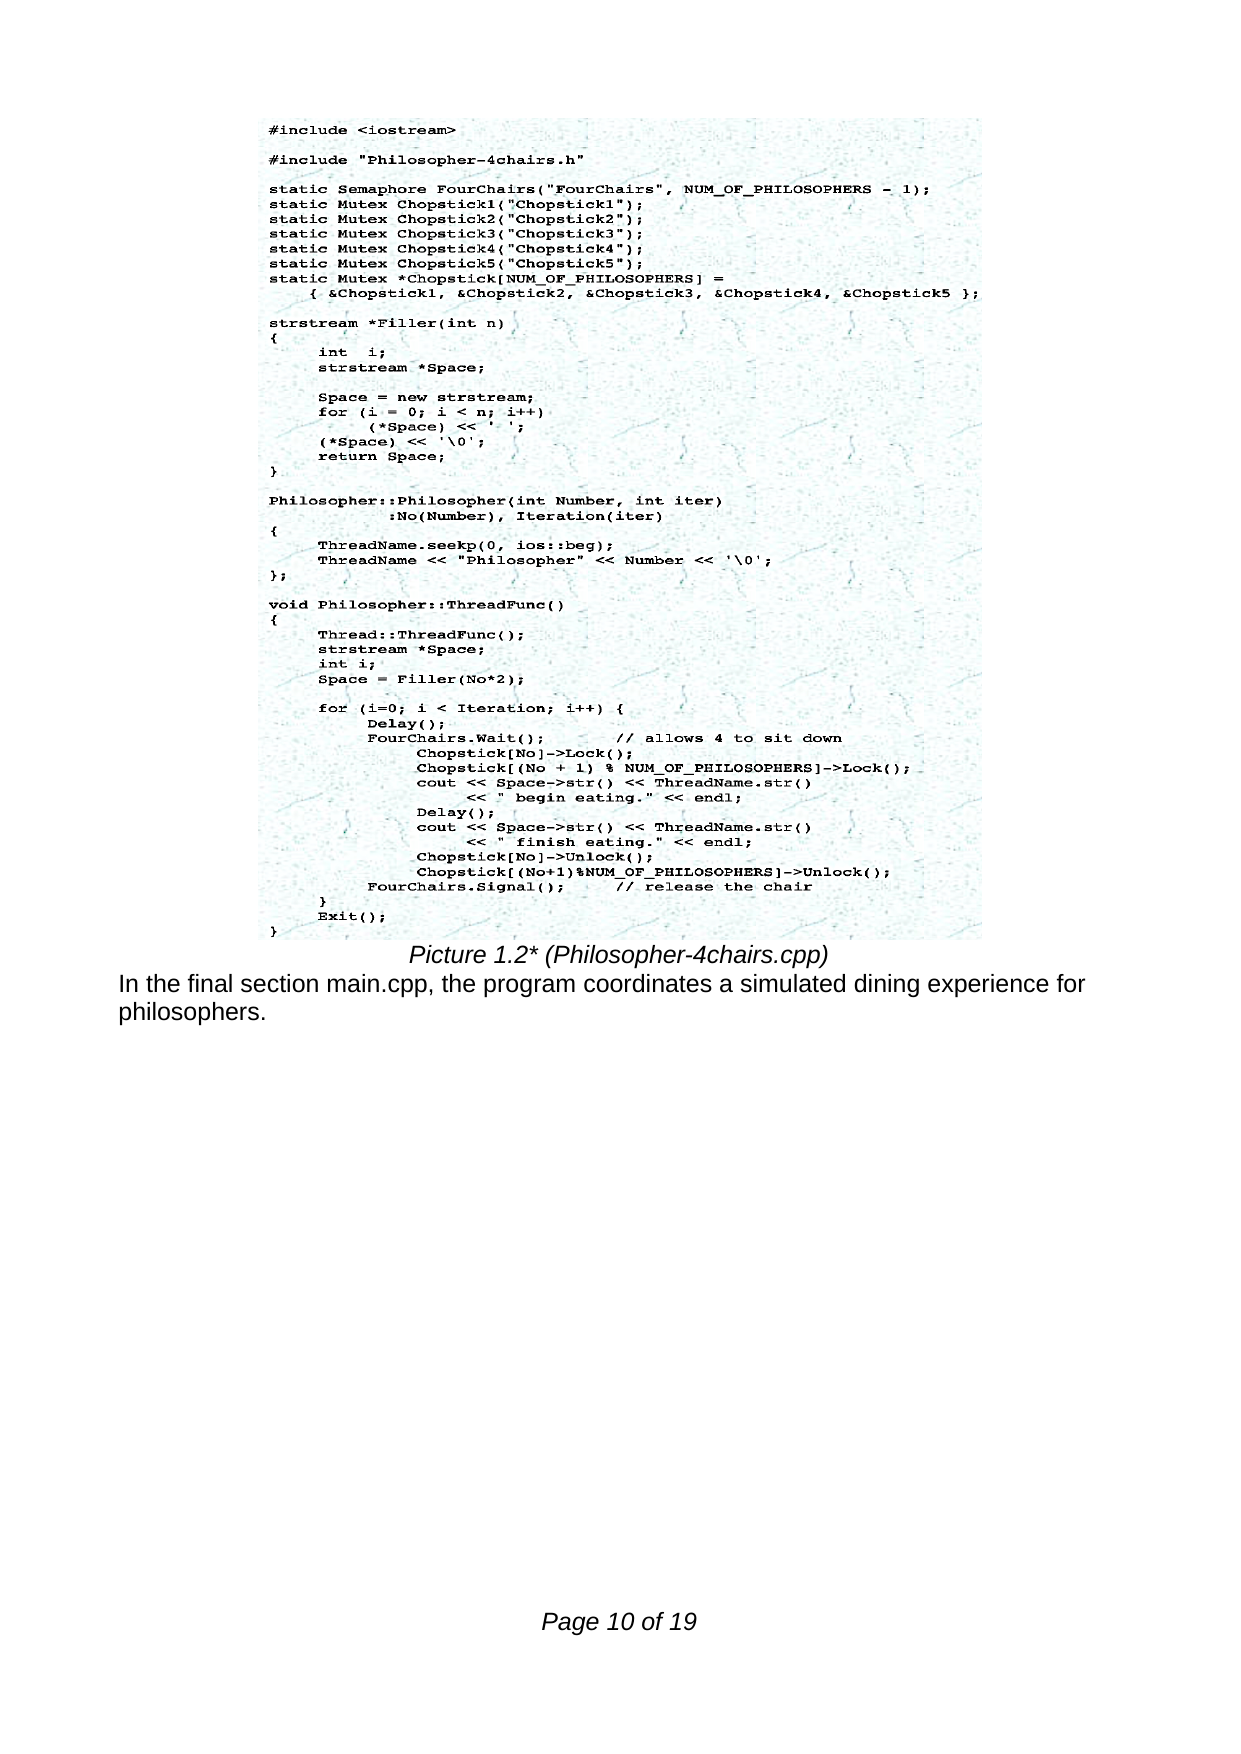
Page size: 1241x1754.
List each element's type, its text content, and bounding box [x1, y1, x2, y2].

text In the final section main.cpp, the program coordinates a simulated dining experience for philosophers. [118, 969, 1122, 1026]
picture [258, 118, 982, 940]
text Picture 1.2* (Philosopher-4chairs.cpp) [118, 940, 1122, 969]
